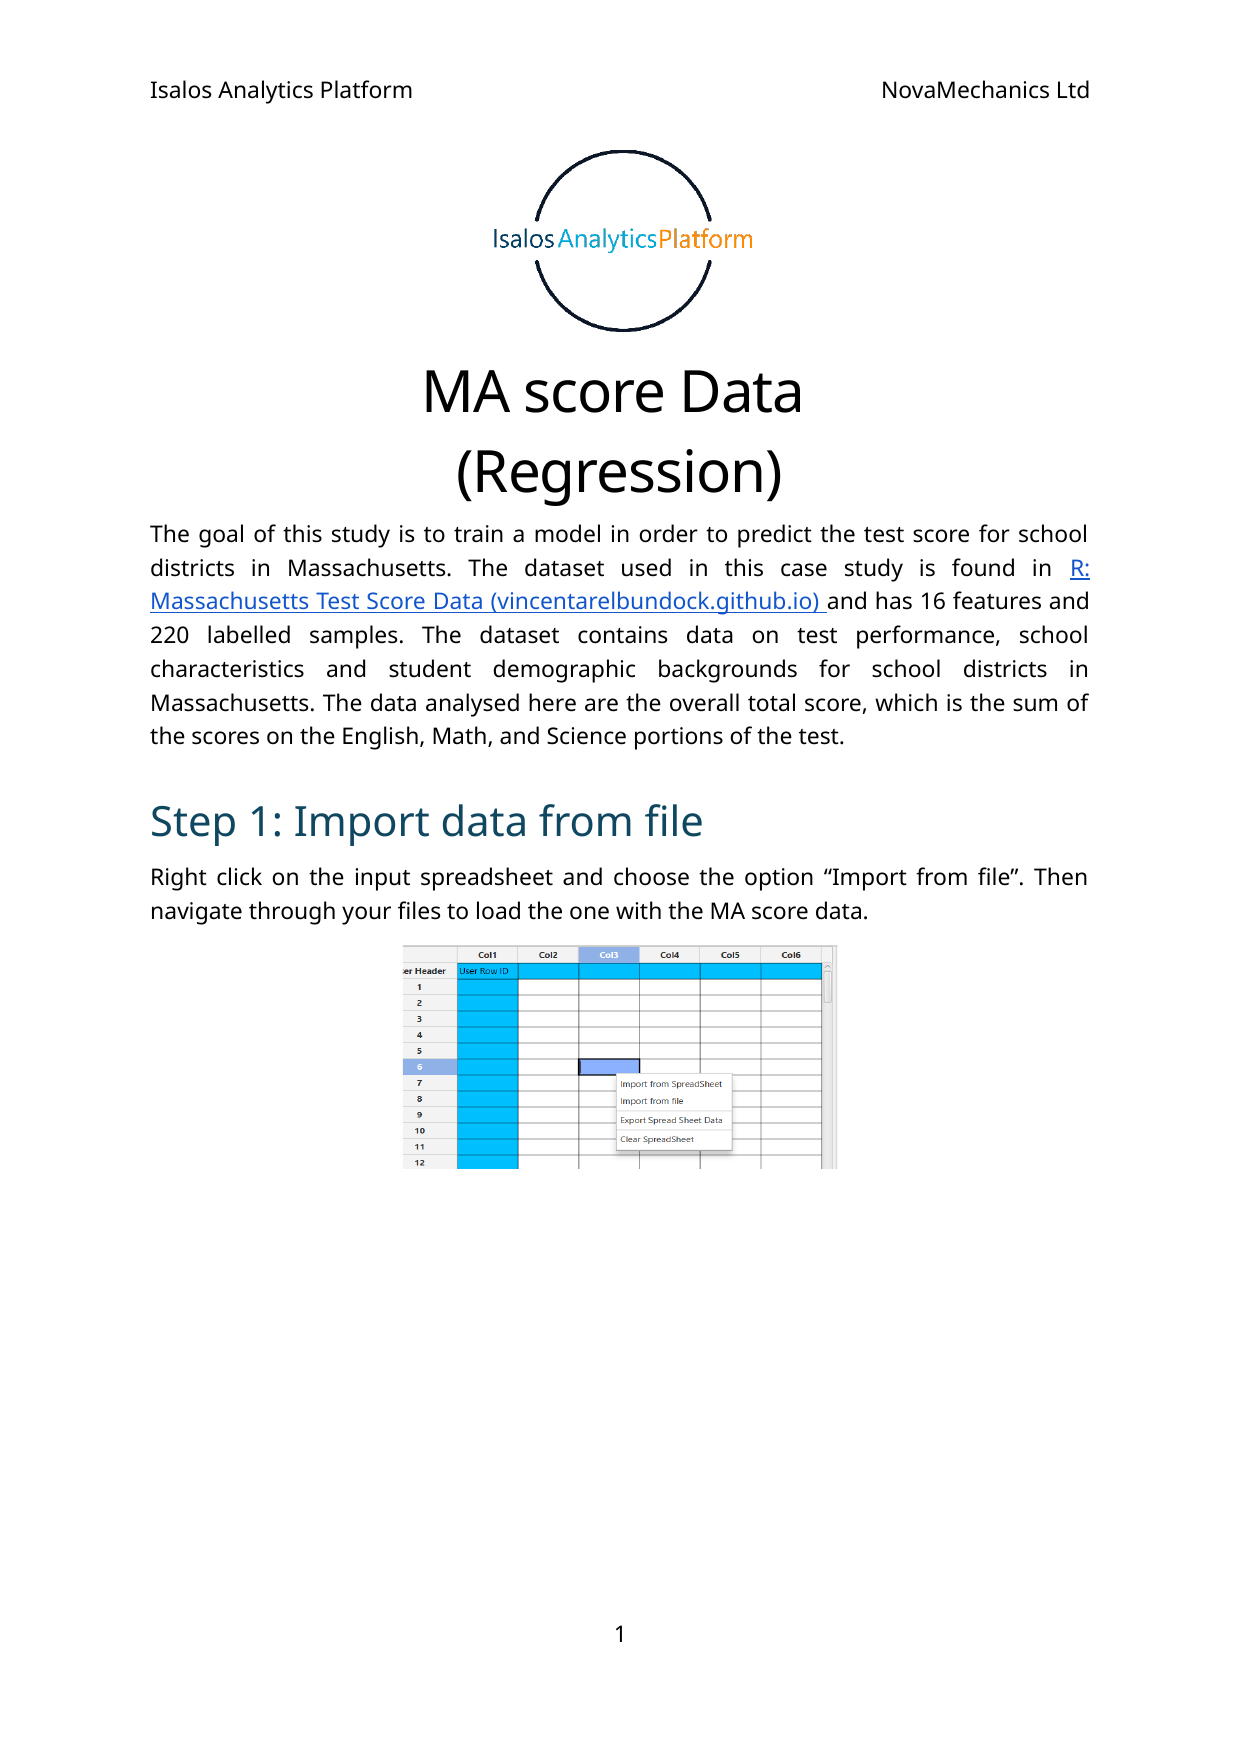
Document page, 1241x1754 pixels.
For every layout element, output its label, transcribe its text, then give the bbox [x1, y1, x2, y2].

picture [494, 150, 752, 332]
title MA score Data (Regression) [150, 350, 1090, 509]
subtitle Step 1: Import data from file [150, 791, 1090, 848]
text Right click on the input spreadsheet and choose the option “Import from file”. Then navigate through your files to load the one with the MA score data. [150, 861, 1090, 926]
picture [402, 945, 838, 1169]
text The goal of this study is to train a model in order to predict the test score for school districts in Massachusetts. The dataset used in this case study is found in R: Massachusetts Test Score Data (vincentarelbundock.github.io) and has 16 features and 220 labelled samples. The dataset contains data on test performance, school characteristics and student demographic backgrounds for school districts in Massachusetts. The data analysed here are the overall total score, which is the sum of the scores on the English, Math, and Science portions of the test. [150, 518, 1090, 751]
